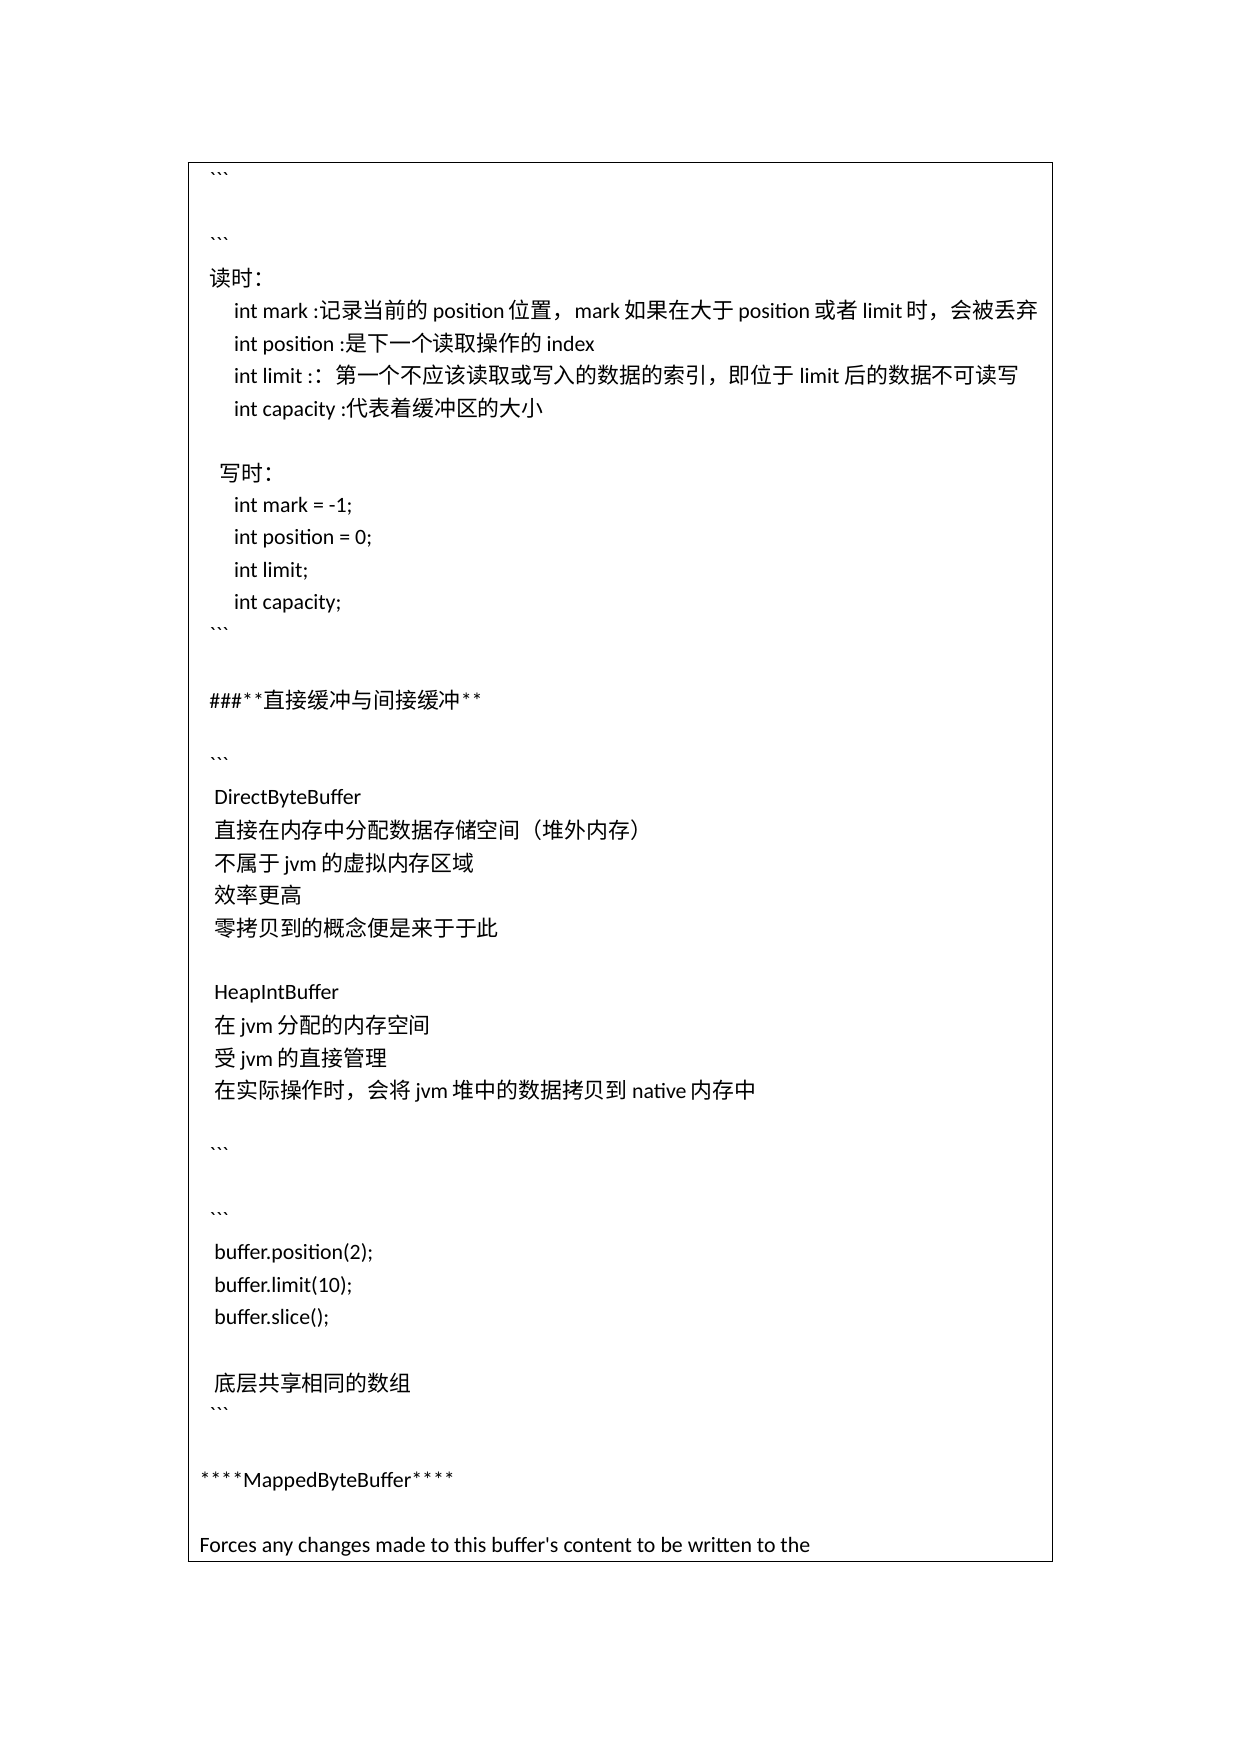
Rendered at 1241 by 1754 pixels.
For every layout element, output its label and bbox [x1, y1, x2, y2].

table_header [189, 163, 1052, 1561]
